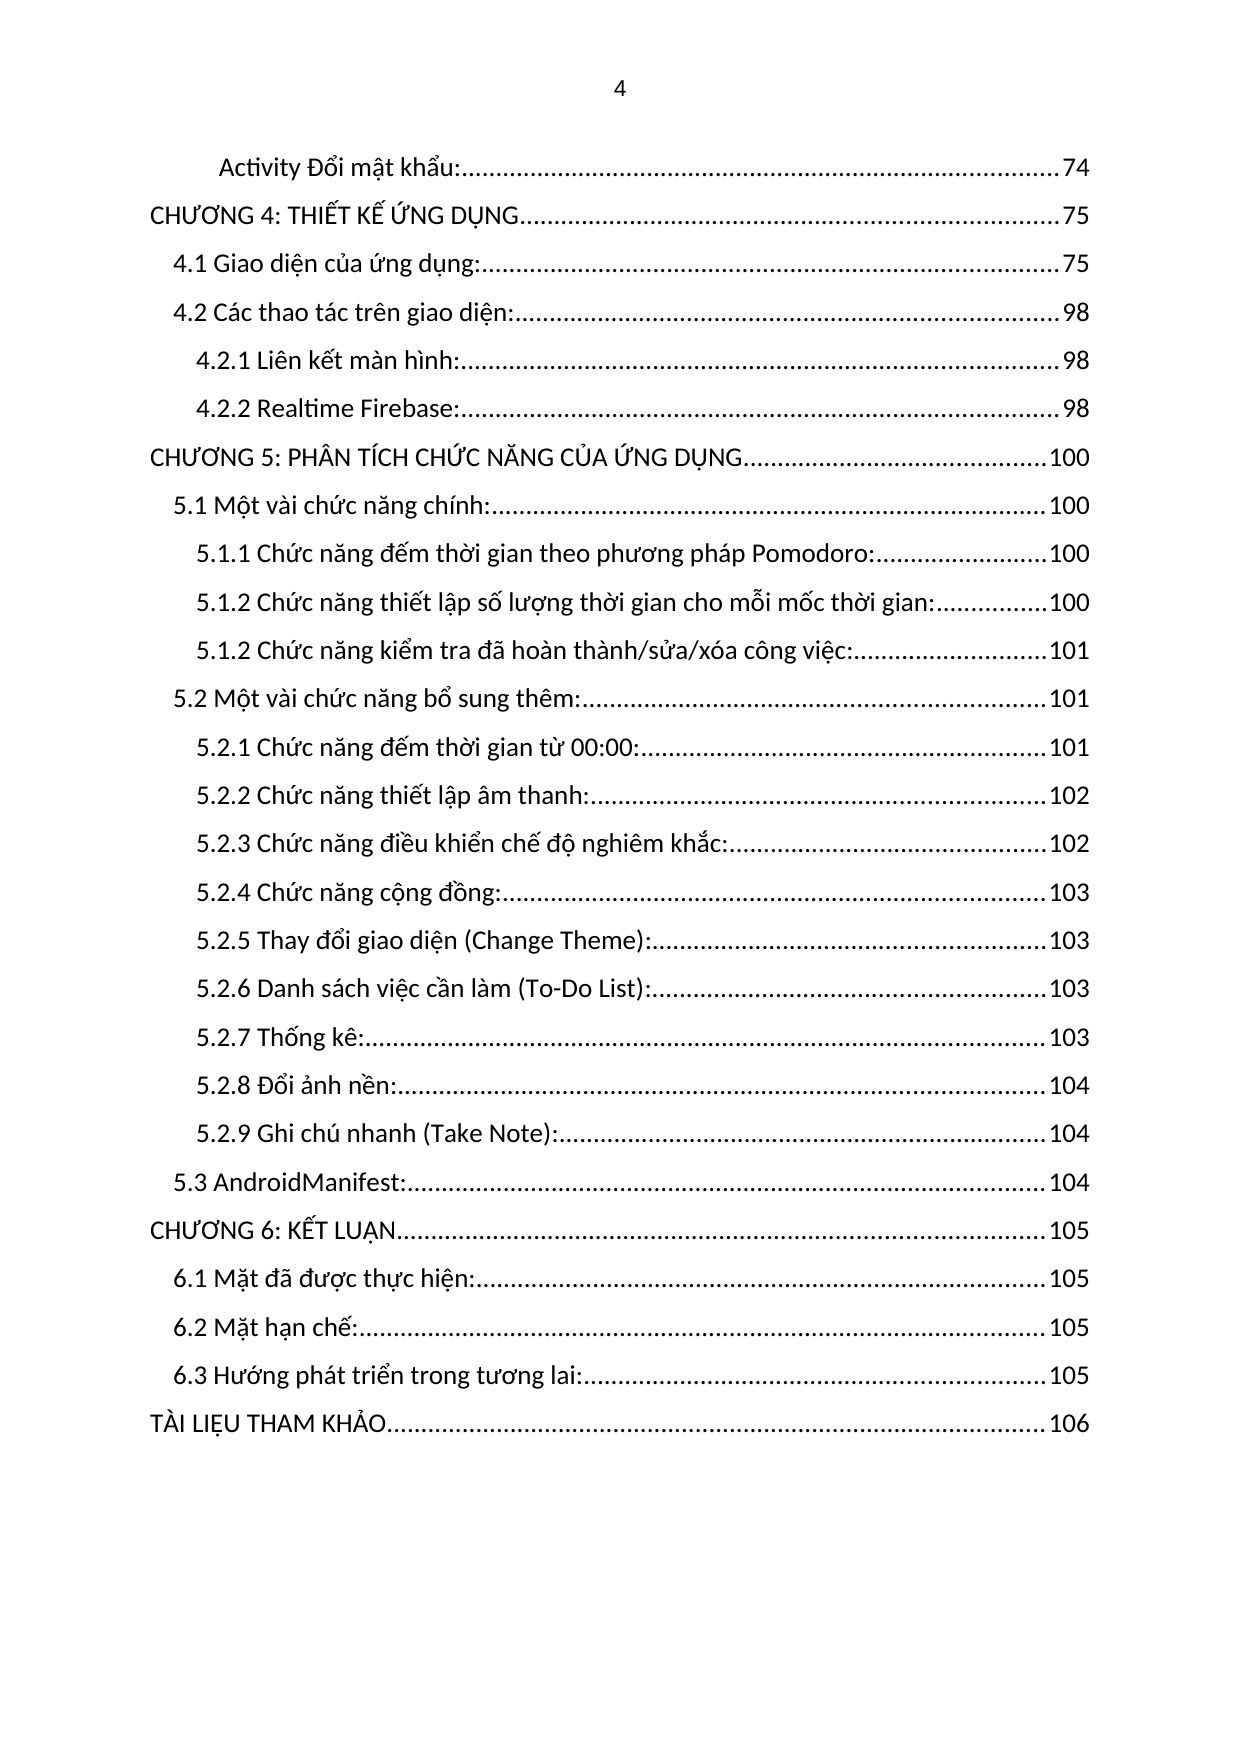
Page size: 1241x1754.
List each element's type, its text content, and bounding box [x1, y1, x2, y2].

text CHƯƠNG 6: KẾT LUẬN 105 [150, 1213, 1090, 1246]
text 5.2.8 Đổi ảnh nền: 104 [196, 1068, 1090, 1101]
text 5.1.2 Chức năng kiểm tra đã hoàn thành/sửa/xóa công việc: 101 [196, 633, 1090, 666]
text 6.3 Hướng phát triển trong tương lai: 105 [173, 1358, 1090, 1391]
text 4.1 Giao diện của ứng dụng: 75 [173, 247, 1090, 280]
text 6.2 Mặt hạn chế: 105 [173, 1310, 1090, 1343]
text 5.2.1 Chức năng đếm thời gian từ 00:00: 101 [196, 730, 1090, 763]
text 5.2.4 Chức năng cộng đồng: 103 [196, 875, 1090, 908]
text 5.1.1 Chức năng đếm thời gian theo phương pháp Pomodoro: 100 [196, 537, 1090, 570]
text 4.2 Các thao tác trên giao diện: 98 [173, 295, 1090, 328]
text Activity Đổi mật khẩu: 74 [219, 150, 1090, 183]
text 4.2.1 Liên kết màn hình: 98 [196, 343, 1090, 376]
text 5.2.6 Danh sách việc cần làm (To-Do List): 103 [196, 972, 1090, 1005]
text CHƯƠNG 5: PHÂN TÍCH CHỨC NĂNG CỦA ỨNG DỤNG 100 [150, 440, 1090, 473]
text 5.3 AndroidManifest: 104 [173, 1165, 1090, 1198]
text 5.2.5 Thay đổi giao diện (Change Theme): 103 [196, 923, 1090, 956]
text 5.2 Một vài chức năng bổ sung thêm: 101 [173, 682, 1090, 715]
text 5.2.2 Chức năng thiết lập âm thanh: 102 [196, 778, 1090, 811]
text 5.1.2 Chức năng thiết lập số lượng thời gian cho mỗi mốc thời gian: 100 [196, 585, 1090, 618]
text 6.1 Mặt đã được thực hiện: 105 [173, 1262, 1090, 1295]
text 5.2.9 Ghi chú nhanh (Take Note): 104 [196, 1117, 1090, 1150]
text CHƯƠNG 4: THIẾT KẾ ỨNG DỤNG 75 [150, 198, 1090, 231]
text TÀI LIỆU THAM KHẢO 106 [150, 1407, 1090, 1440]
text 5.2.3 Chức năng điều khiển chế độ nghiêm khắc: 102 [196, 827, 1090, 860]
text 5.2.7 Thống kê: 103 [196, 1020, 1090, 1053]
text 5.1 Một vài chức năng chính: 100 [173, 488, 1090, 521]
text 4.2.2 Realtime Firebase: 98 [196, 392, 1090, 425]
